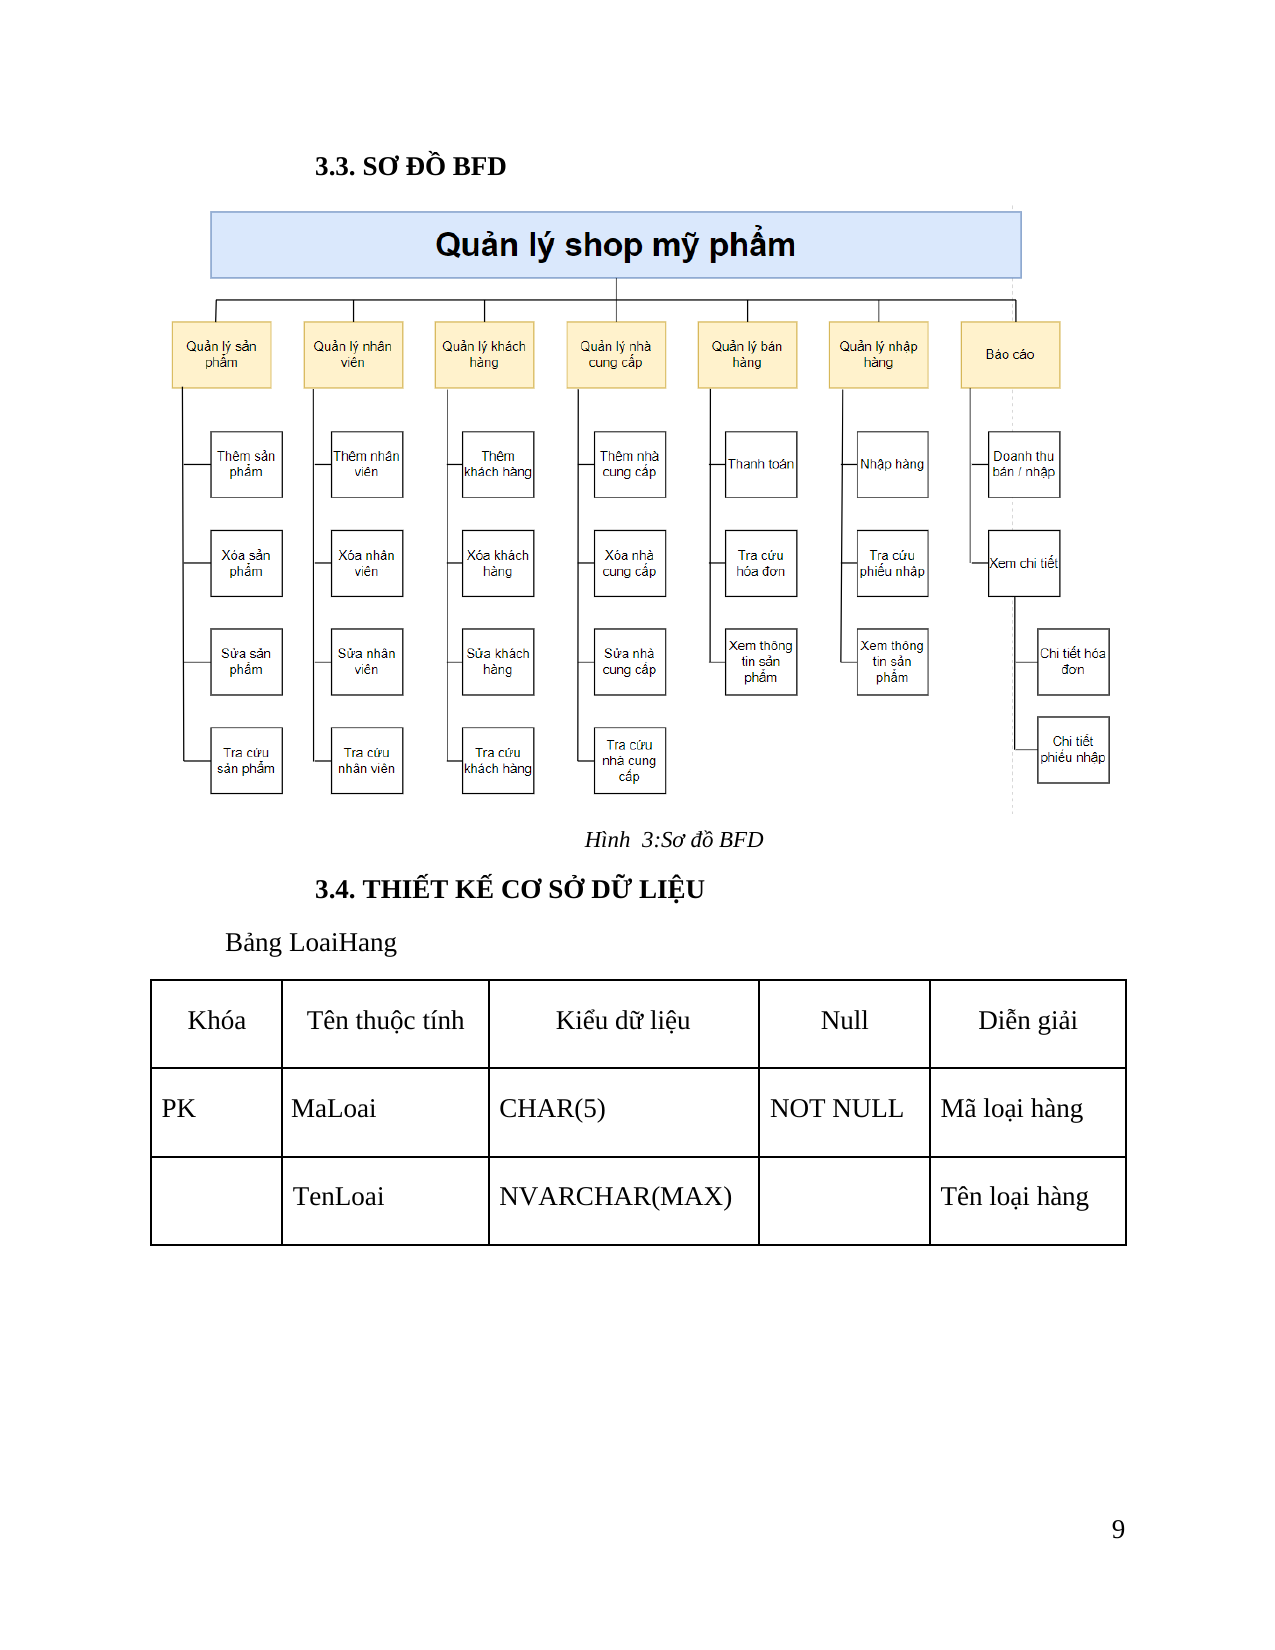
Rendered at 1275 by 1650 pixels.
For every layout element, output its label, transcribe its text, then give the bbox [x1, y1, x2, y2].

table_header Tên thuộc tính [283, 981, 488, 1067]
table_cell CHAR(5) [490, 1069, 758, 1156]
table_cell NOT NULL [760, 1069, 929, 1156]
table_cell Tên loại hàng [931, 1158, 1125, 1244]
table_header Diễn giải [931, 981, 1125, 1067]
subtitle Thiết kế Cơ sở dữ liệu [240, 873, 1125, 904]
table_cell [152, 1158, 281, 1244]
picture [150, 202, 1125, 814]
table_header Khóa [152, 981, 281, 1067]
table_header Kiểu dữ liệu [490, 981, 758, 1067]
table_cell MaLoai [283, 1069, 488, 1156]
text Hình 3:Sơ đồ BFD [150, 826, 1125, 852]
text Bảng LoaiHang [150, 926, 1125, 957]
table_header Null [760, 981, 929, 1067]
table_cell TenLoai [283, 1158, 488, 1244]
subtitle Sơ đồ BFD [240, 150, 1125, 181]
table_cell [760, 1158, 929, 1244]
table_cell NVARCHAR(MAX) [490, 1158, 758, 1244]
table_cell Mã loại hàng [931, 1069, 1125, 1156]
table_cell PK [152, 1069, 281, 1156]
